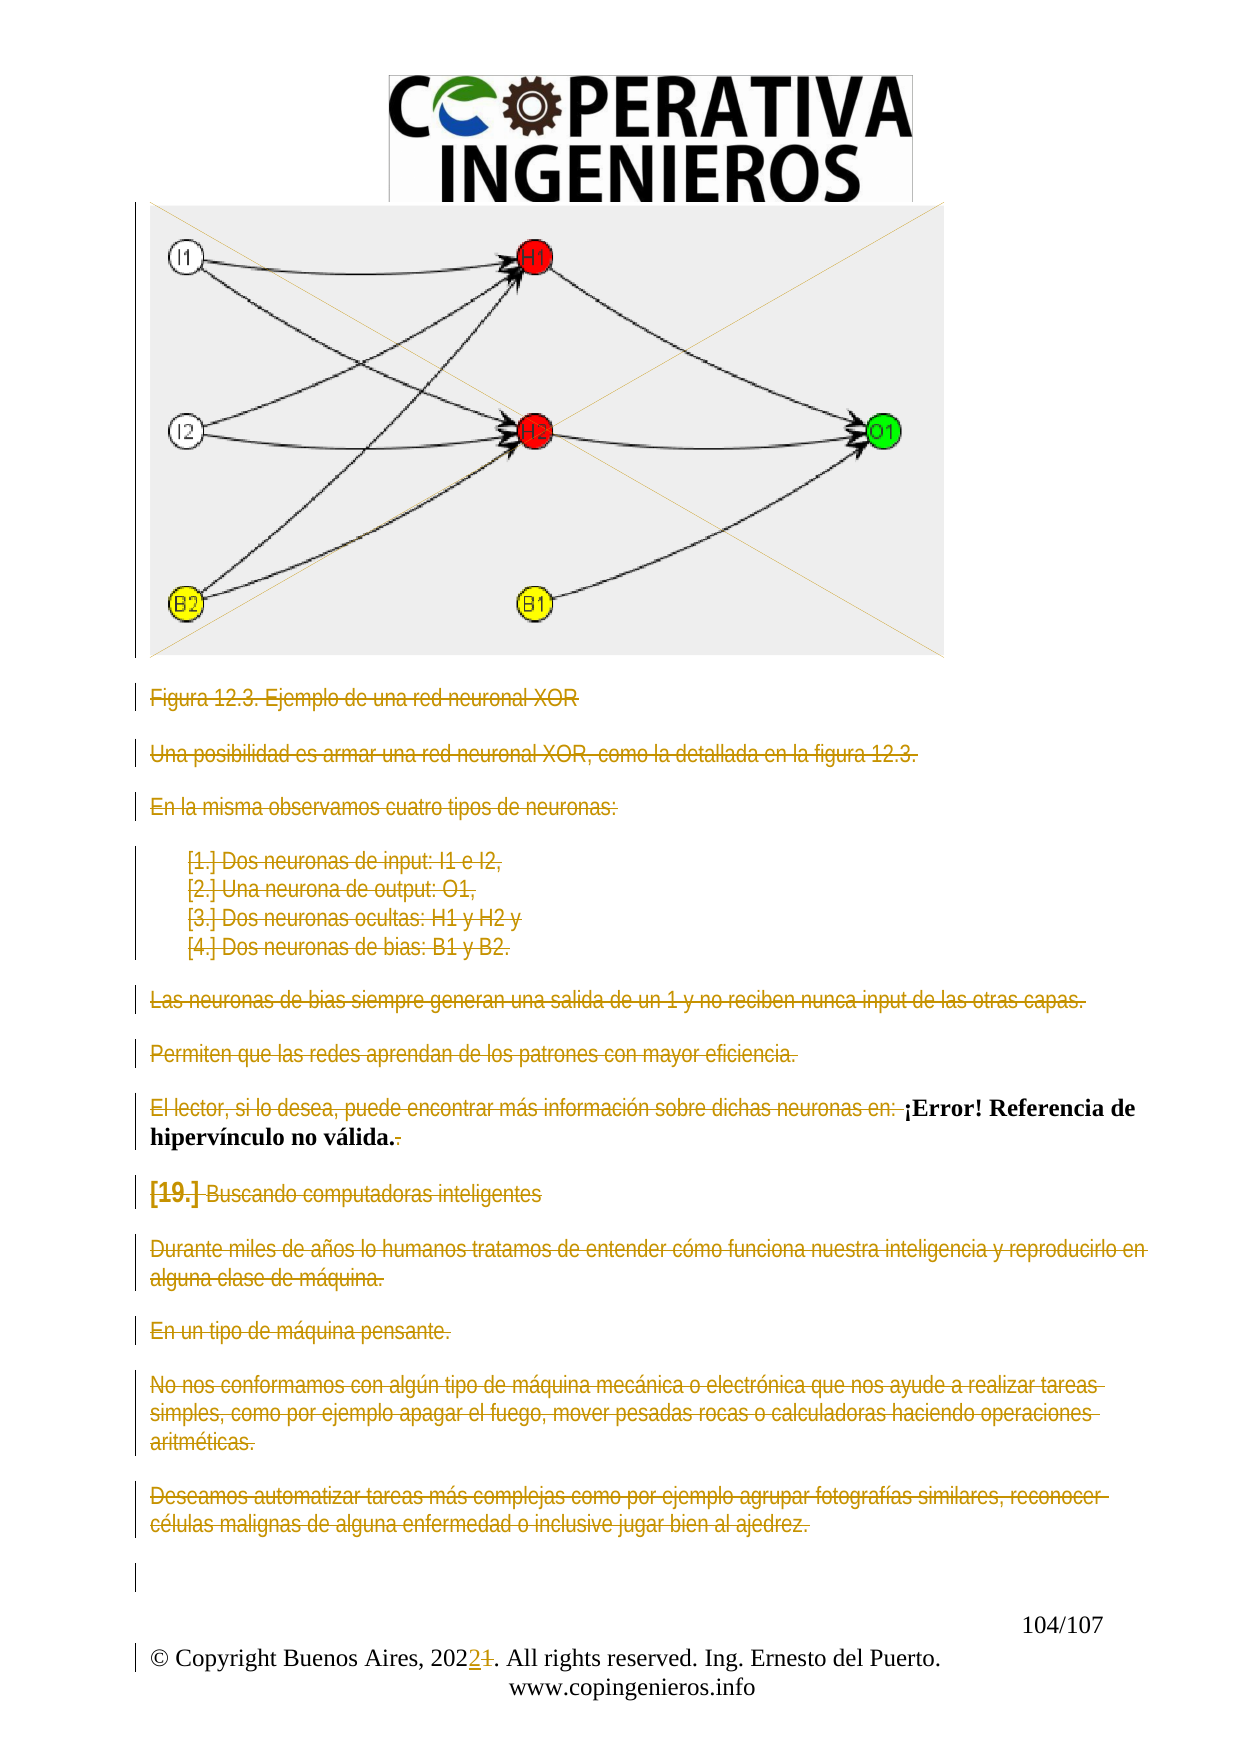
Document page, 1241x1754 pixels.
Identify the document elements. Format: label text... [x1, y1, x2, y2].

picture [150, 203, 545, 656]
picture [549, 203, 944, 656]
picture [152, 431, 942, 658]
text ¡Error! Referencia de hipervínculo no válida. [150, 1093, 1152, 1150]
picture [152, 75, 942, 429]
